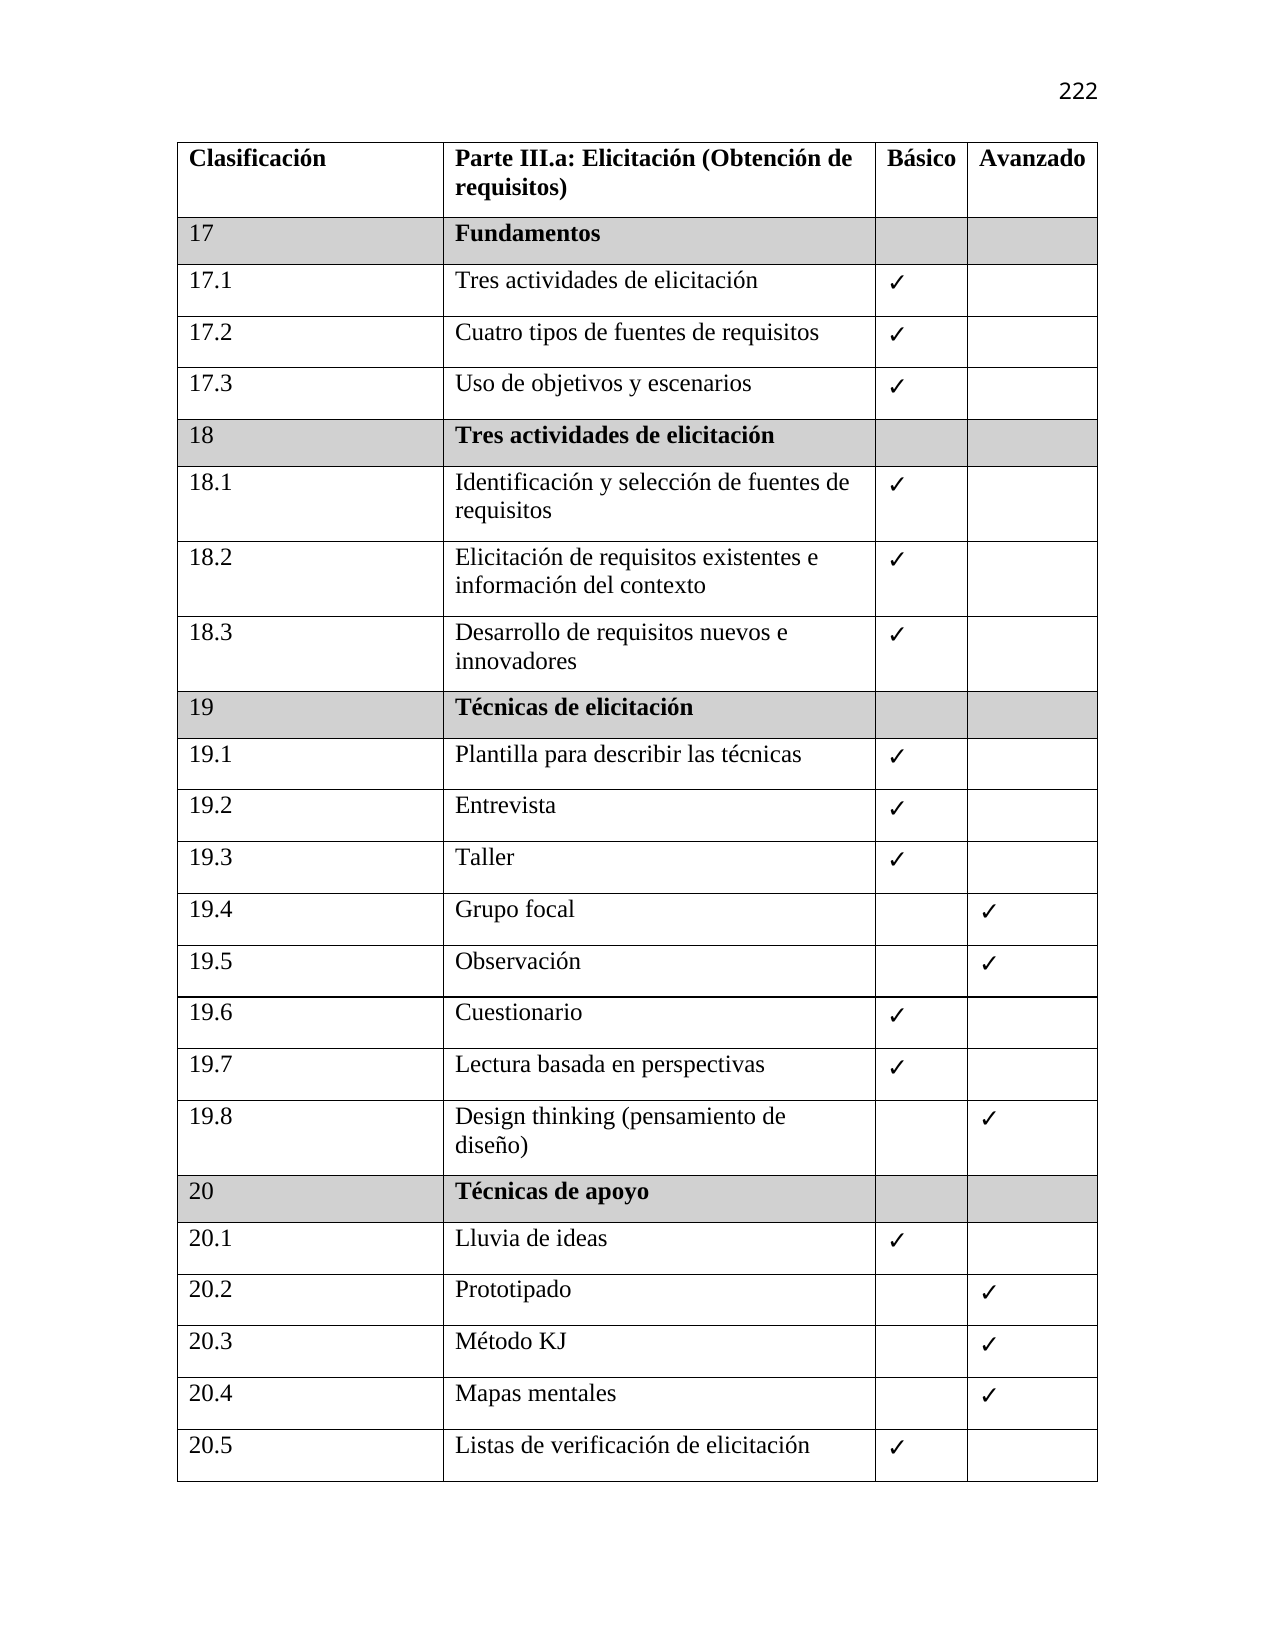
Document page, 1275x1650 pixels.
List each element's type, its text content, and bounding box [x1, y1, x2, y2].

table_cell ✓ [876, 617, 967, 691]
table_cell Design thinking (pensamiento de diseño) [444, 1101, 875, 1175]
table_cell ✓ [876, 790, 967, 841]
table_cell Taller [444, 842, 875, 893]
table_cell [968, 692, 1097, 738]
table_cell [968, 842, 1097, 893]
table_cell ✓ [968, 946, 1097, 996]
table_cell [968, 1223, 1097, 1273]
table_cell [876, 218, 967, 264]
table_cell 20.5 [178, 1430, 443, 1481]
table_cell 18.1 [178, 467, 443, 541]
table_cell Elicitación de requisitos existentes e información del contexto [444, 542, 875, 616]
table_cell Plantilla para describir las técnicas [444, 739, 875, 789]
table_cell Uso de objetivos y escenarios [444, 368, 875, 419]
table_cell [876, 1275, 967, 1325]
table_cell 17.2 [178, 317, 443, 367]
table_cell Identificación y selección de fuentes de requisitos [444, 467, 875, 541]
table_cell 19.8 [178, 1101, 443, 1175]
table_cell [968, 998, 1097, 1048]
table_cell ✓ [876, 842, 967, 893]
table_cell Tres actividades de elicitación [444, 265, 875, 316]
table_cell 19.3 [178, 842, 443, 893]
table_cell ✓ [876, 265, 967, 316]
table_cell 20.4 [178, 1378, 443, 1429]
table_cell ✓ [968, 1101, 1097, 1175]
table_cell [876, 1176, 967, 1222]
table_cell 20.3 [178, 1326, 443, 1377]
table_cell Grupo focal [444, 894, 875, 945]
table_cell ✓ [876, 542, 967, 616]
table_cell Método KJ [444, 1326, 875, 1377]
table_cell [968, 542, 1097, 616]
table_cell [968, 317, 1097, 367]
table_cell [876, 1378, 967, 1429]
table_cell [968, 1430, 1097, 1481]
table_cell ✓ [876, 998, 967, 1048]
table_cell Cuatro tipos de fuentes de requisitos [444, 317, 875, 367]
table_cell Desarrollo de requisitos nuevos e innovadores [444, 617, 875, 691]
table_cell ✓ [876, 1049, 967, 1100]
table_cell 20.1 [178, 1223, 443, 1273]
table_cell [876, 420, 967, 466]
table_cell Fundamentos [444, 218, 875, 264]
table_cell Prototipado [444, 1275, 875, 1325]
table_cell 19.6 [178, 998, 443, 1048]
table_cell 19 [178, 692, 443, 738]
table_cell 17.3 [178, 368, 443, 419]
table_cell ✓ [876, 368, 967, 419]
table_cell [968, 1049, 1097, 1100]
table_cell [876, 1101, 967, 1175]
table_cell Lectura basada en perspectivas [444, 1049, 875, 1100]
table_cell [876, 1326, 967, 1377]
table_cell [968, 1176, 1097, 1222]
table_cell [876, 894, 967, 945]
table_cell ✓ [876, 317, 967, 367]
table_cell [968, 617, 1097, 691]
table_cell [968, 467, 1097, 541]
table_cell [968, 218, 1097, 264]
table_cell 18.3 [178, 617, 443, 691]
table_cell 20 [178, 1176, 443, 1222]
table_cell ✓ [968, 894, 1097, 945]
table_header Parte III.a: Elicitación (Obtención de requisitos) [444, 143, 875, 217]
table_cell ✓ [876, 1430, 967, 1481]
table_cell 18.2 [178, 542, 443, 616]
table_cell [968, 265, 1097, 316]
table_cell 19.1 [178, 739, 443, 789]
table_cell [968, 790, 1097, 841]
table_cell 19.7 [178, 1049, 443, 1100]
table_cell 17.1 [178, 265, 443, 316]
table_cell Técnicas de elicitación [444, 692, 875, 738]
table_cell ✓ [968, 1326, 1097, 1377]
table_cell 19.4 [178, 894, 443, 945]
table_cell Lluvia de ideas [444, 1223, 875, 1273]
table_cell ✓ [876, 1223, 967, 1273]
table_cell ✓ [876, 739, 967, 789]
table_cell ✓ [968, 1275, 1097, 1325]
table_cell 19.2 [178, 790, 443, 841]
table_cell Tres actividades de elicitación [444, 420, 875, 466]
table_cell Cuestionario [444, 998, 875, 1048]
table_cell Entrevista [444, 790, 875, 841]
table_cell [968, 420, 1097, 466]
table_cell [876, 946, 967, 996]
table_cell ✓ [968, 1378, 1097, 1429]
table_header Básico [876, 143, 967, 217]
table_cell [968, 739, 1097, 789]
table_cell 19.5 [178, 946, 443, 996]
table_cell 18 [178, 420, 443, 466]
table_cell [968, 368, 1097, 419]
table_header Clasificación [178, 143, 443, 217]
table_cell Listas de verificación de elicitación [444, 1430, 875, 1481]
table_cell Observación [444, 946, 875, 996]
table_cell 20.2 [178, 1275, 443, 1325]
table_header Avanzado [968, 143, 1097, 217]
table_cell Técnicas de apoyo [444, 1176, 875, 1222]
table_cell Mapas mentales [444, 1378, 875, 1429]
table_cell ✓ [876, 467, 967, 541]
table_cell 17 [178, 218, 443, 264]
table_cell [876, 692, 967, 738]
